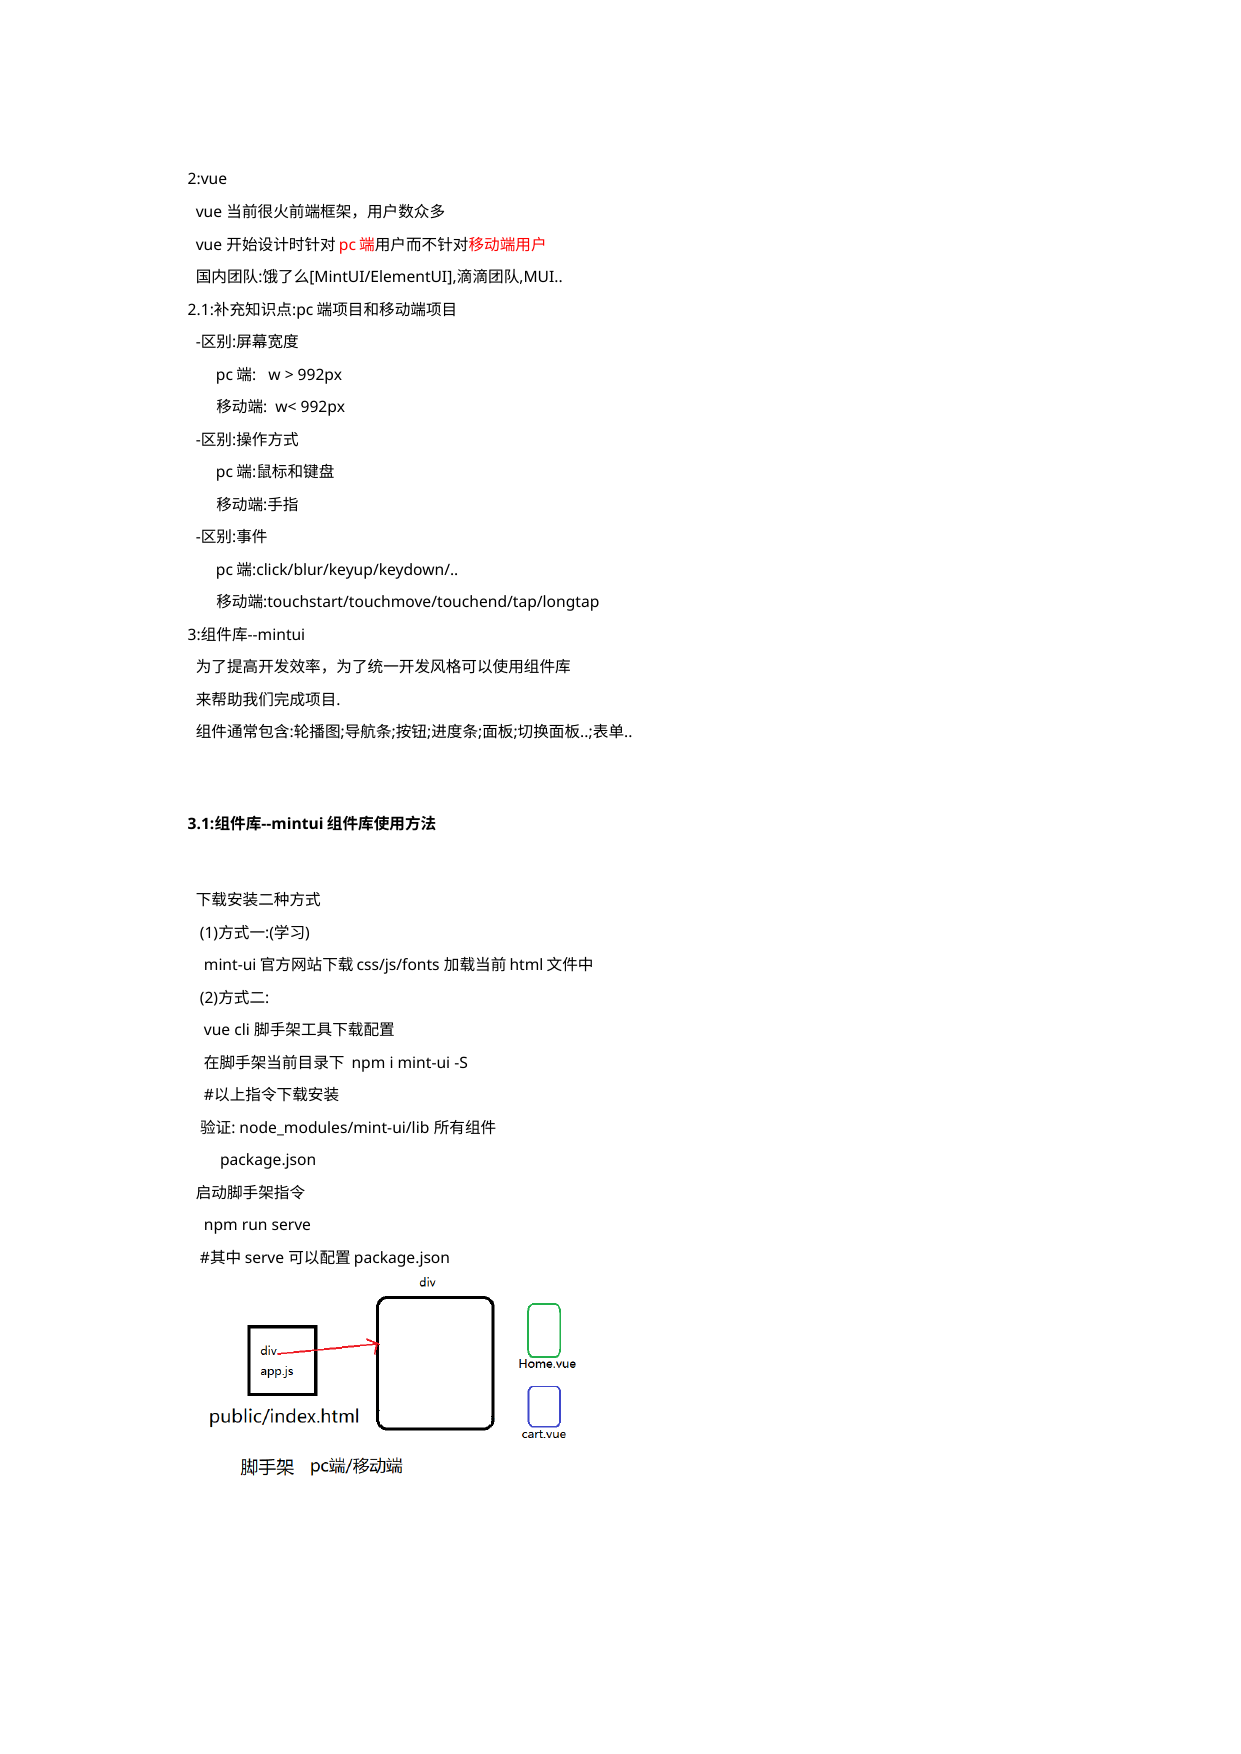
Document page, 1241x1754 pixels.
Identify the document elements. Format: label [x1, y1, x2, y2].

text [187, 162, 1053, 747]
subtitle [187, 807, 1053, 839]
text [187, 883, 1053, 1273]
picture [187, 1272, 585, 1484]
